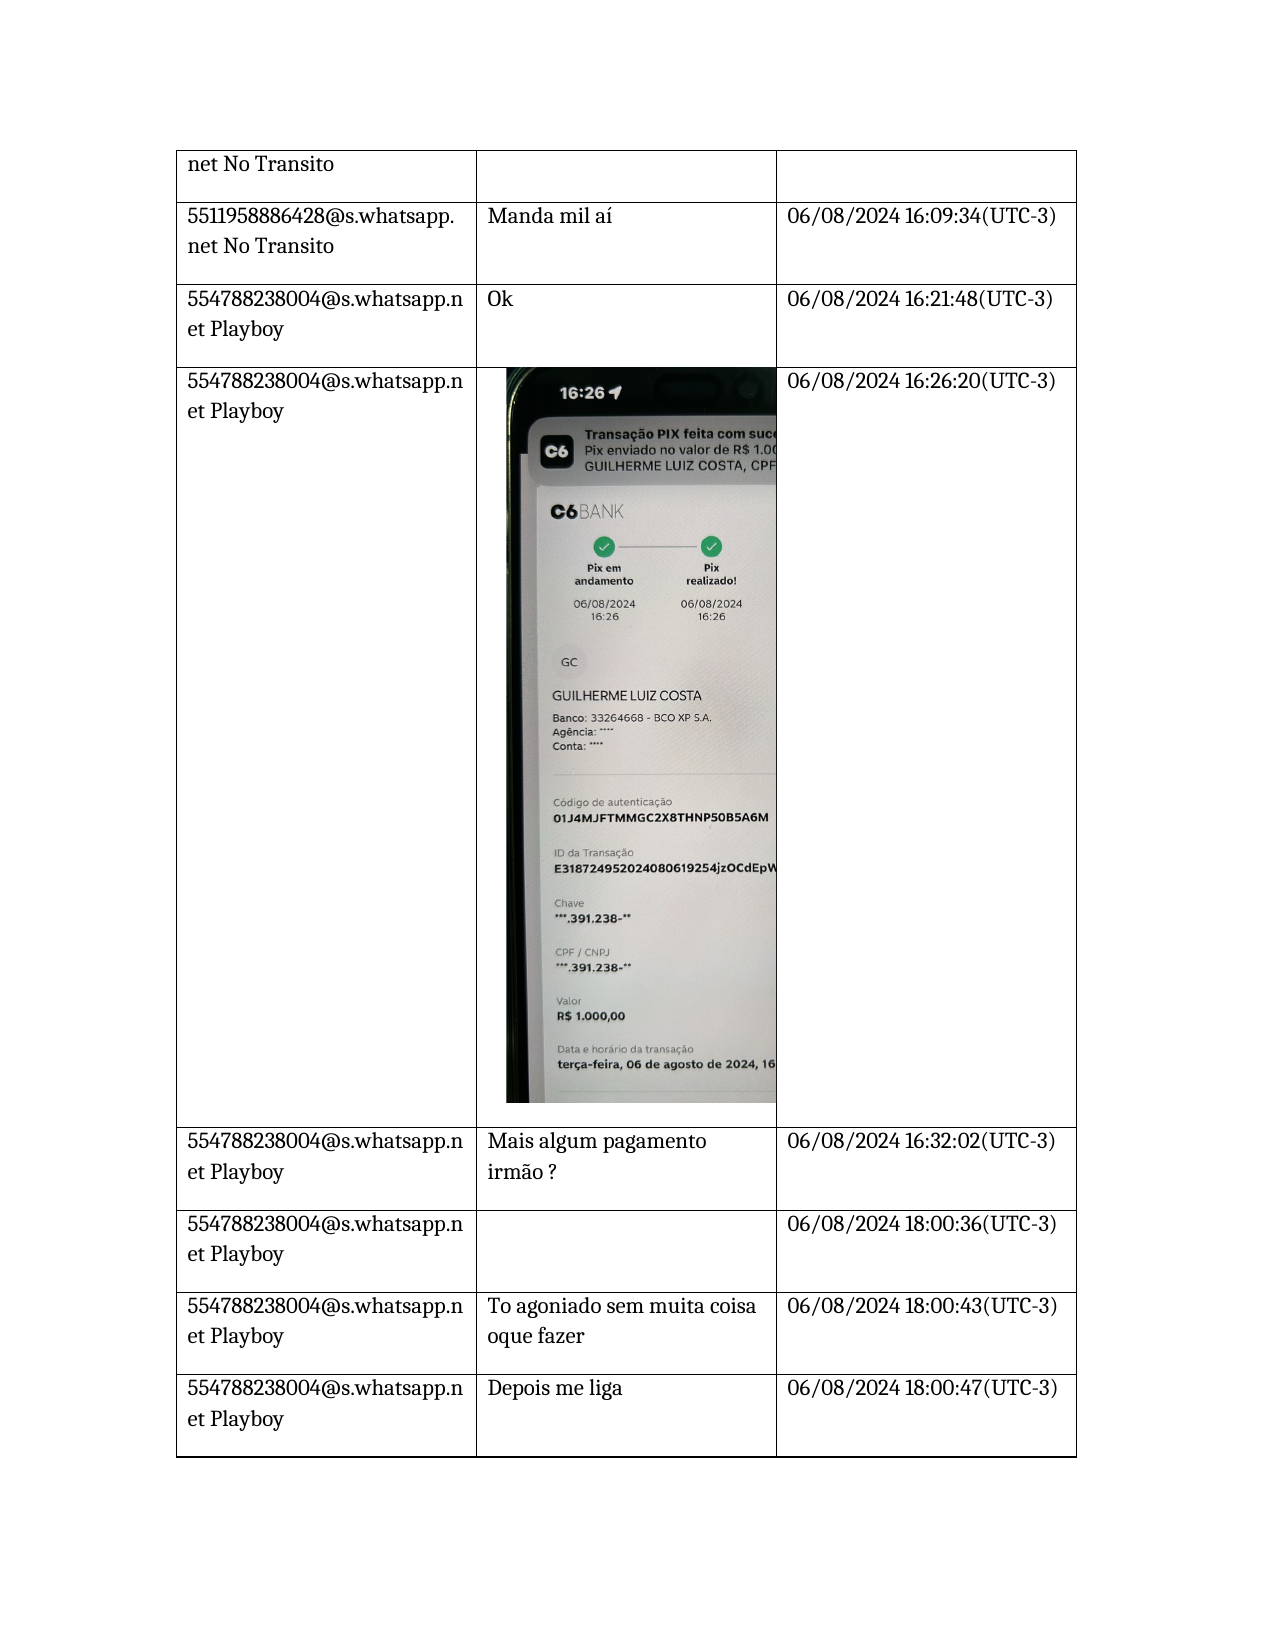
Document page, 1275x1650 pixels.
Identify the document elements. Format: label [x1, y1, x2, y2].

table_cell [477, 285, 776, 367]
picture [506, 367, 777, 1103]
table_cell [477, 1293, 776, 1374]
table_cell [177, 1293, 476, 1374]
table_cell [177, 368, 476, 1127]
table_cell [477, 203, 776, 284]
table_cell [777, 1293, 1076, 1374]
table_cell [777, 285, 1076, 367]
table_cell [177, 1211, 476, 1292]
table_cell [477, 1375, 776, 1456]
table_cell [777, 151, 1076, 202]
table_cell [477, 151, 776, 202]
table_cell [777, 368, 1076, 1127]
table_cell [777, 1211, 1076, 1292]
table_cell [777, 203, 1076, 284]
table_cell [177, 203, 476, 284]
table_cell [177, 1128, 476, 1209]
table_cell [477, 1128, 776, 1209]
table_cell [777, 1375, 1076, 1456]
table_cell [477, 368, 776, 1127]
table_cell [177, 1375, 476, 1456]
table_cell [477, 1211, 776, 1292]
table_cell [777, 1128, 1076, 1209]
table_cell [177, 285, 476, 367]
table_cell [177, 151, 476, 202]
